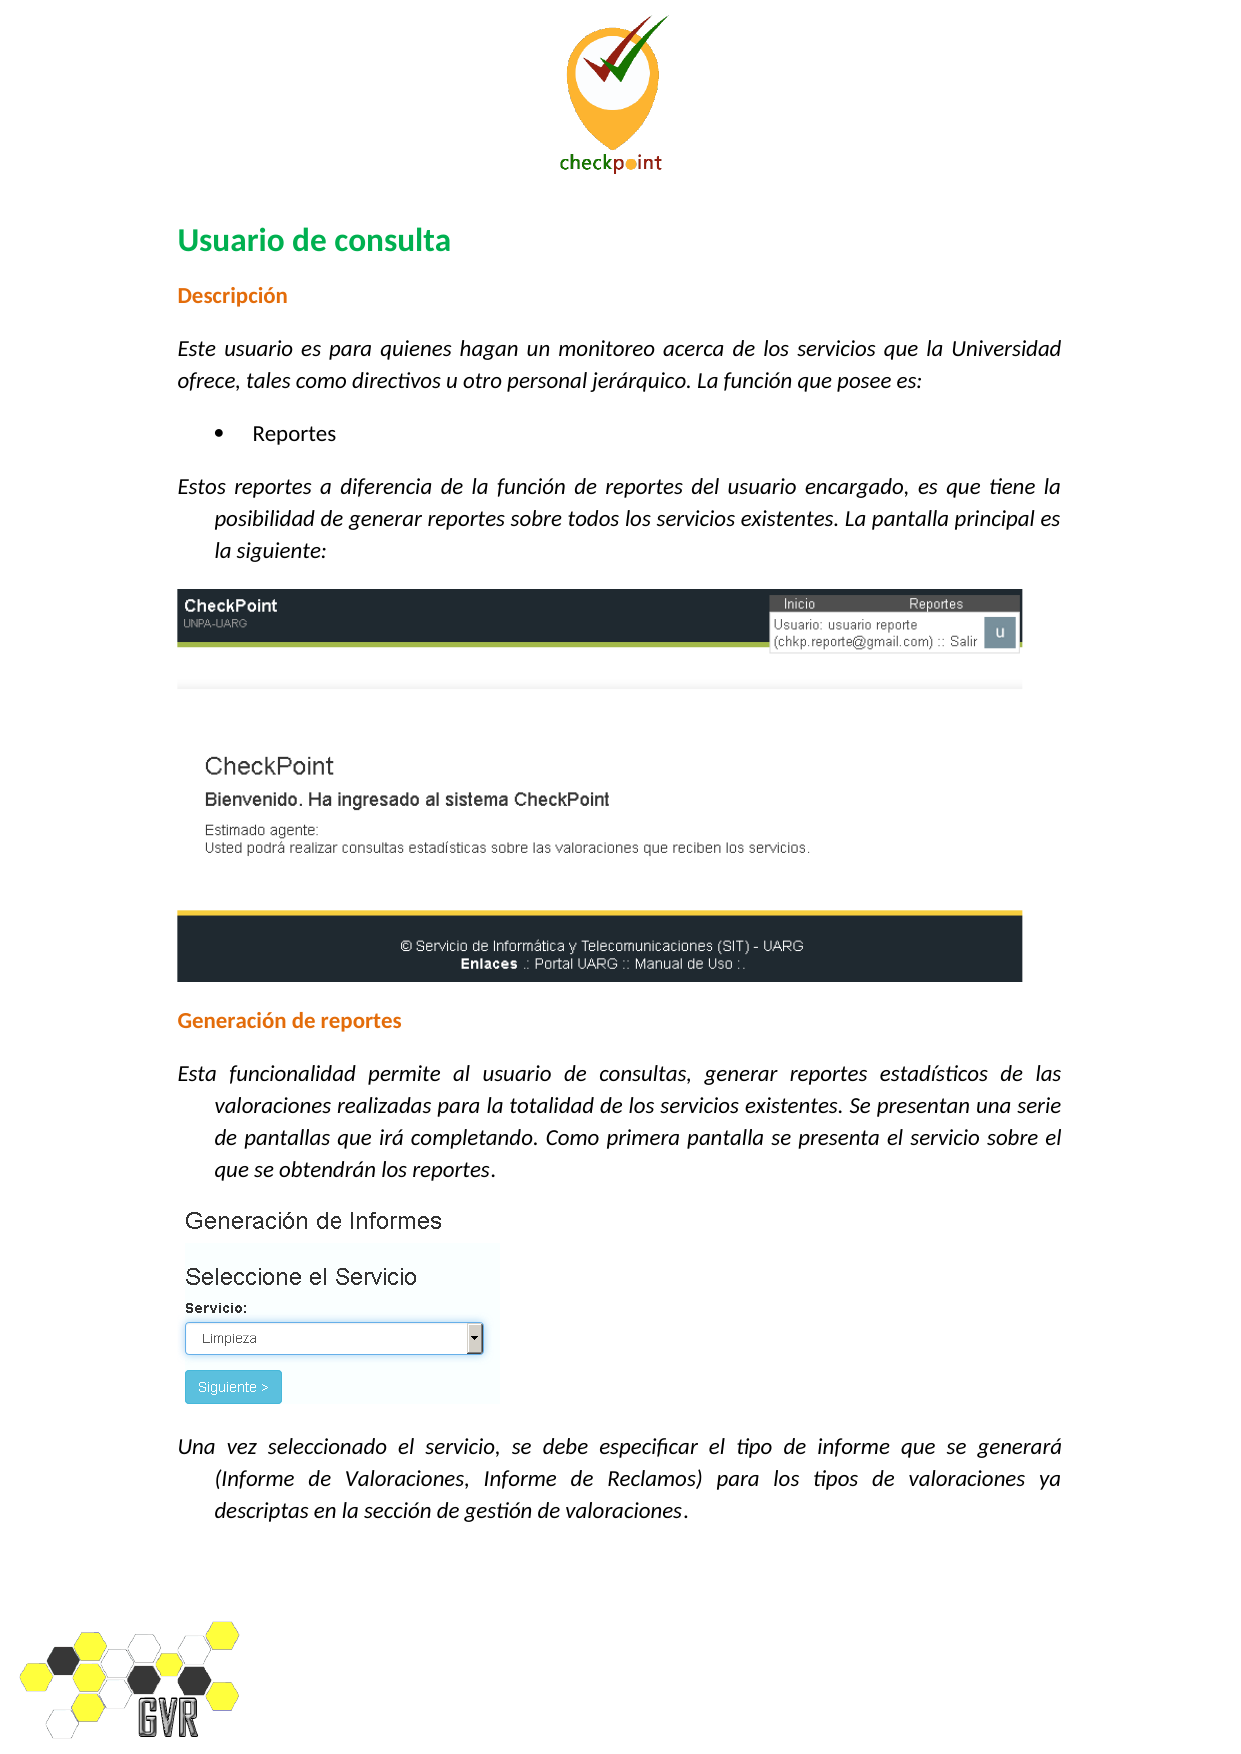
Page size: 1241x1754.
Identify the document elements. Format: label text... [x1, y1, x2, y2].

text Usuario de consulta [177, 219, 1063, 260]
text Estos reportes a diferencia de la función de reportes del usuario encargado, es que tiene la posibilidad de generar reportes sobre todos los servicios existentes. La pantalla principal es la siguiente: [177, 472, 1063, 564]
text Generación de reportes [177, 1006, 1063, 1034]
list Reportes [215, 419, 1063, 447]
picture [177, 1208, 500, 1408]
text Esta funcionalidad permite al usuario de consultas, generar reportes estadísticos de las valoraciones realizadas para la totalidad de los servicios existentes. Se presentan una serie de pantallas que irá completando. Como primera pantalla se presenta el servicio sobre el que se obtendrán los reportes. [177, 1059, 1063, 1184]
text Una vez seleccionado el servicio, se debe especificar el tipo de informe que se generará (Informe de Valoraciones, Informe de Reclamos) para los tipos de valoraciones ya descriptas en la sección de gestión de valoraciones. [177, 1432, 1063, 1525]
picture [550, 12, 676, 186]
picture [177, 589, 1023, 982]
text Descripción [177, 281, 1063, 309]
text Este usuario es para quienes hagan un monitoreo acerca de los servicios que la Universidad ofrece, tales como directivos u otro personal jerárquico. La función que posee es: [177, 334, 1063, 394]
picture [12, 1620, 246, 1740]
